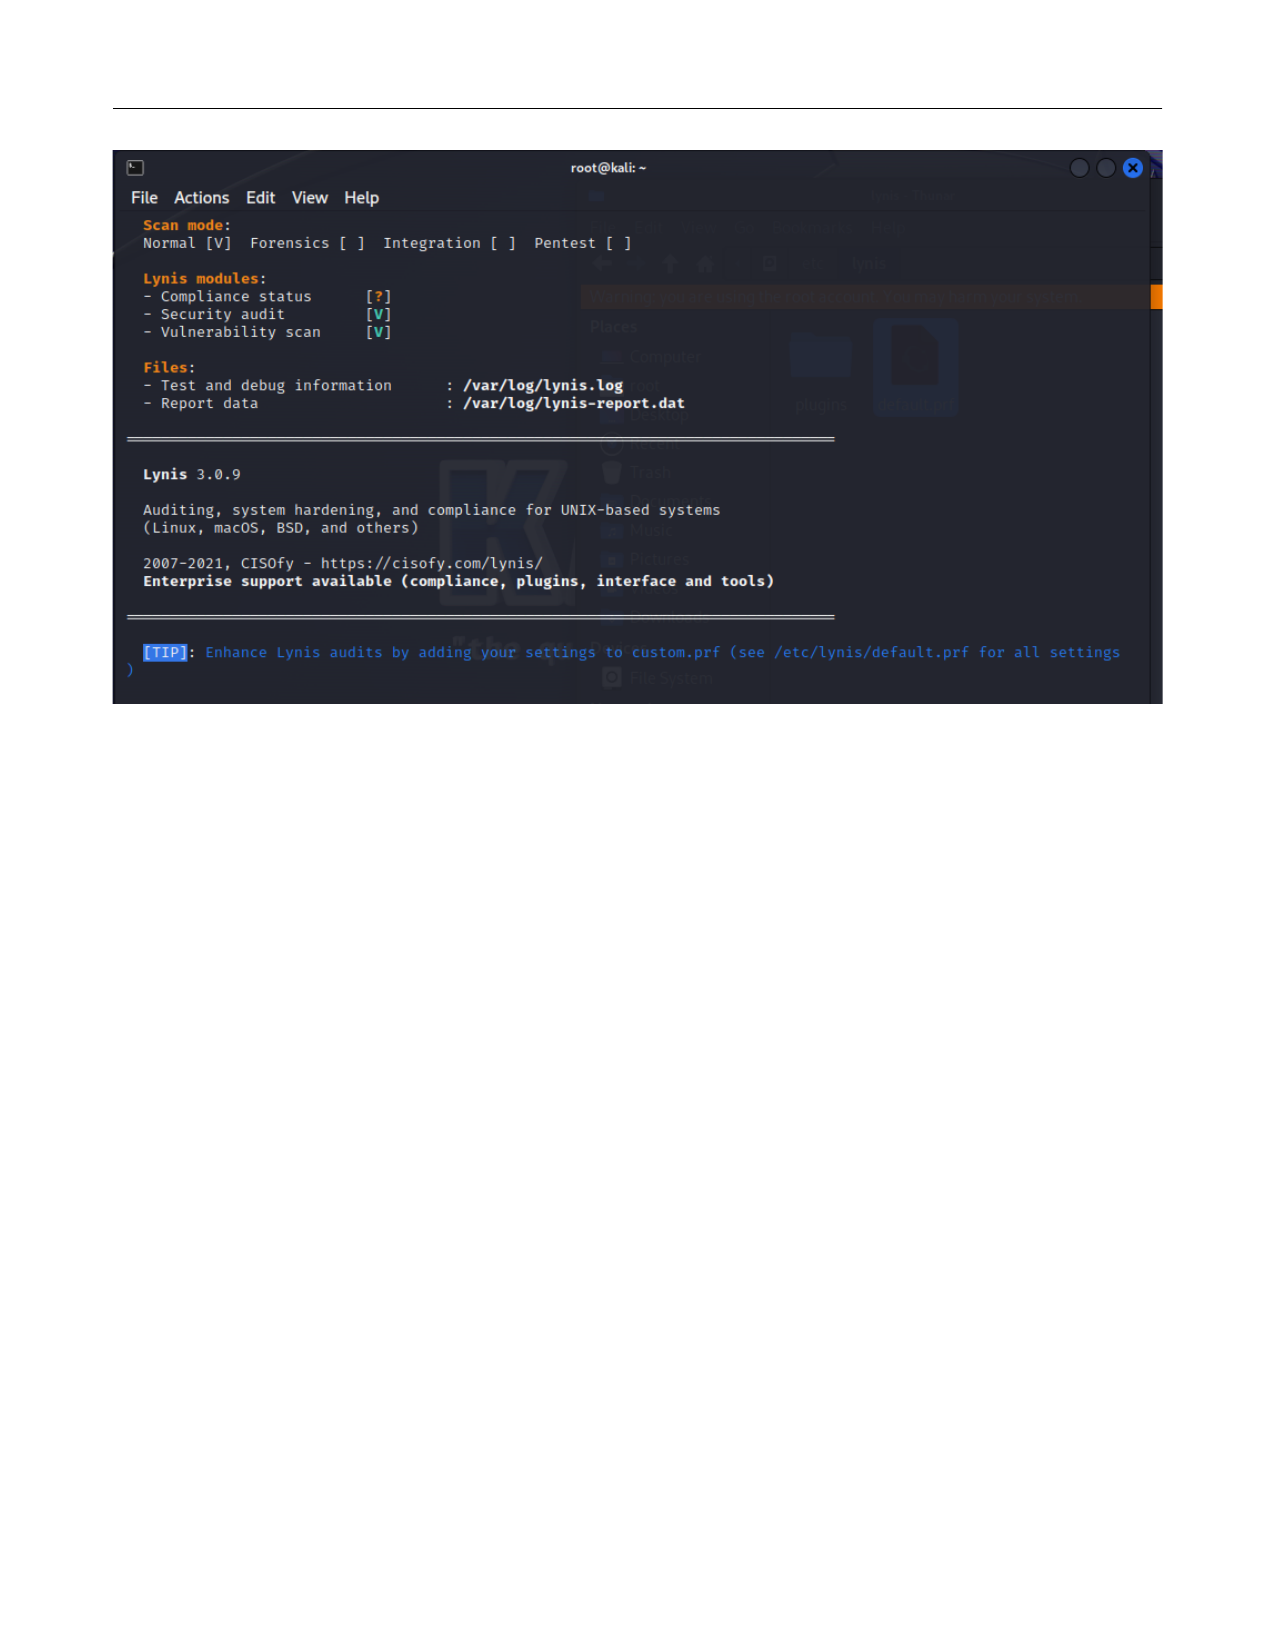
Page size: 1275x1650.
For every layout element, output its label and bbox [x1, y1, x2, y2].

picture [112, 150, 1163, 704]
